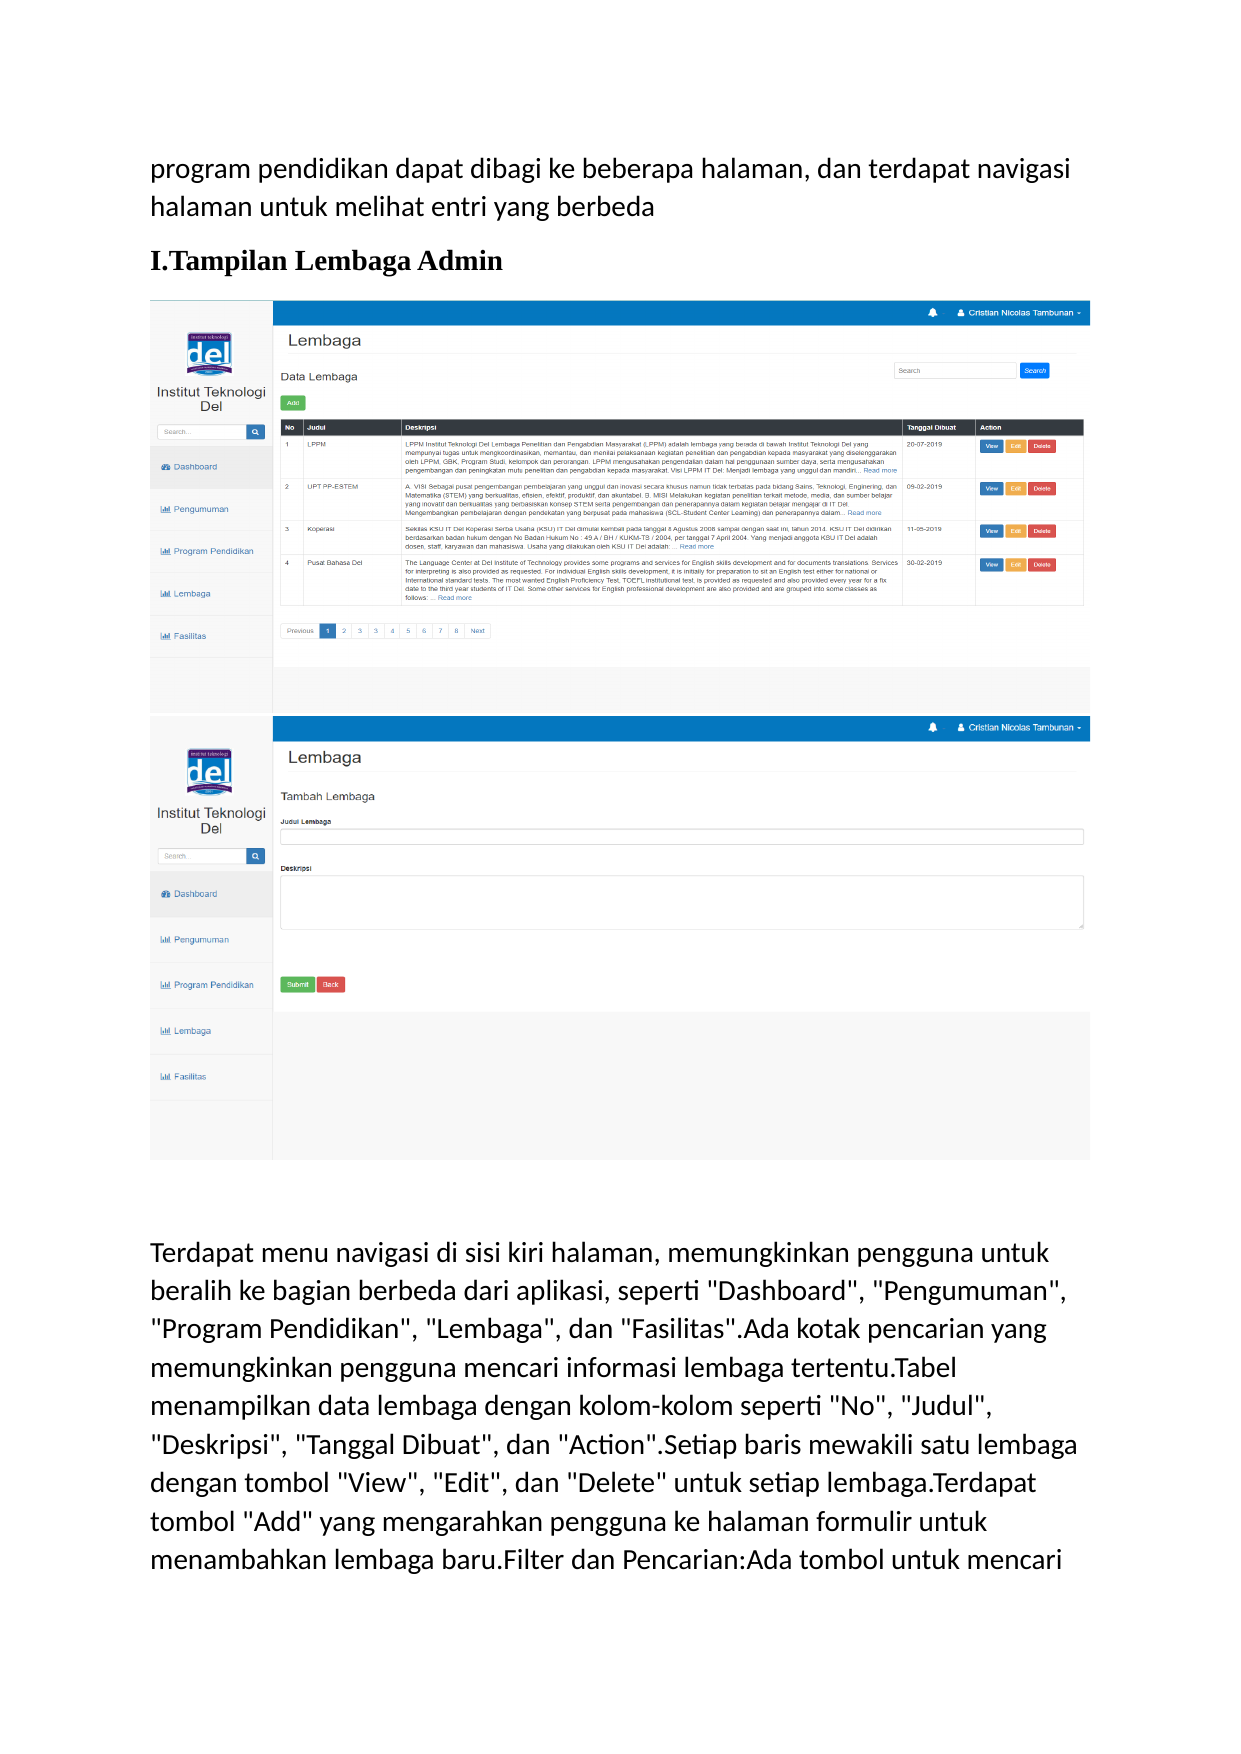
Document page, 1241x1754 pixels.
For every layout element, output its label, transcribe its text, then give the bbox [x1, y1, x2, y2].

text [150, 1234, 1090, 1577]
picture [150, 300, 1091, 713]
text I.Tampilan Lembaga Admin [150, 243, 1090, 277]
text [150, 150, 1090, 224]
picture [150, 716, 1091, 1160]
